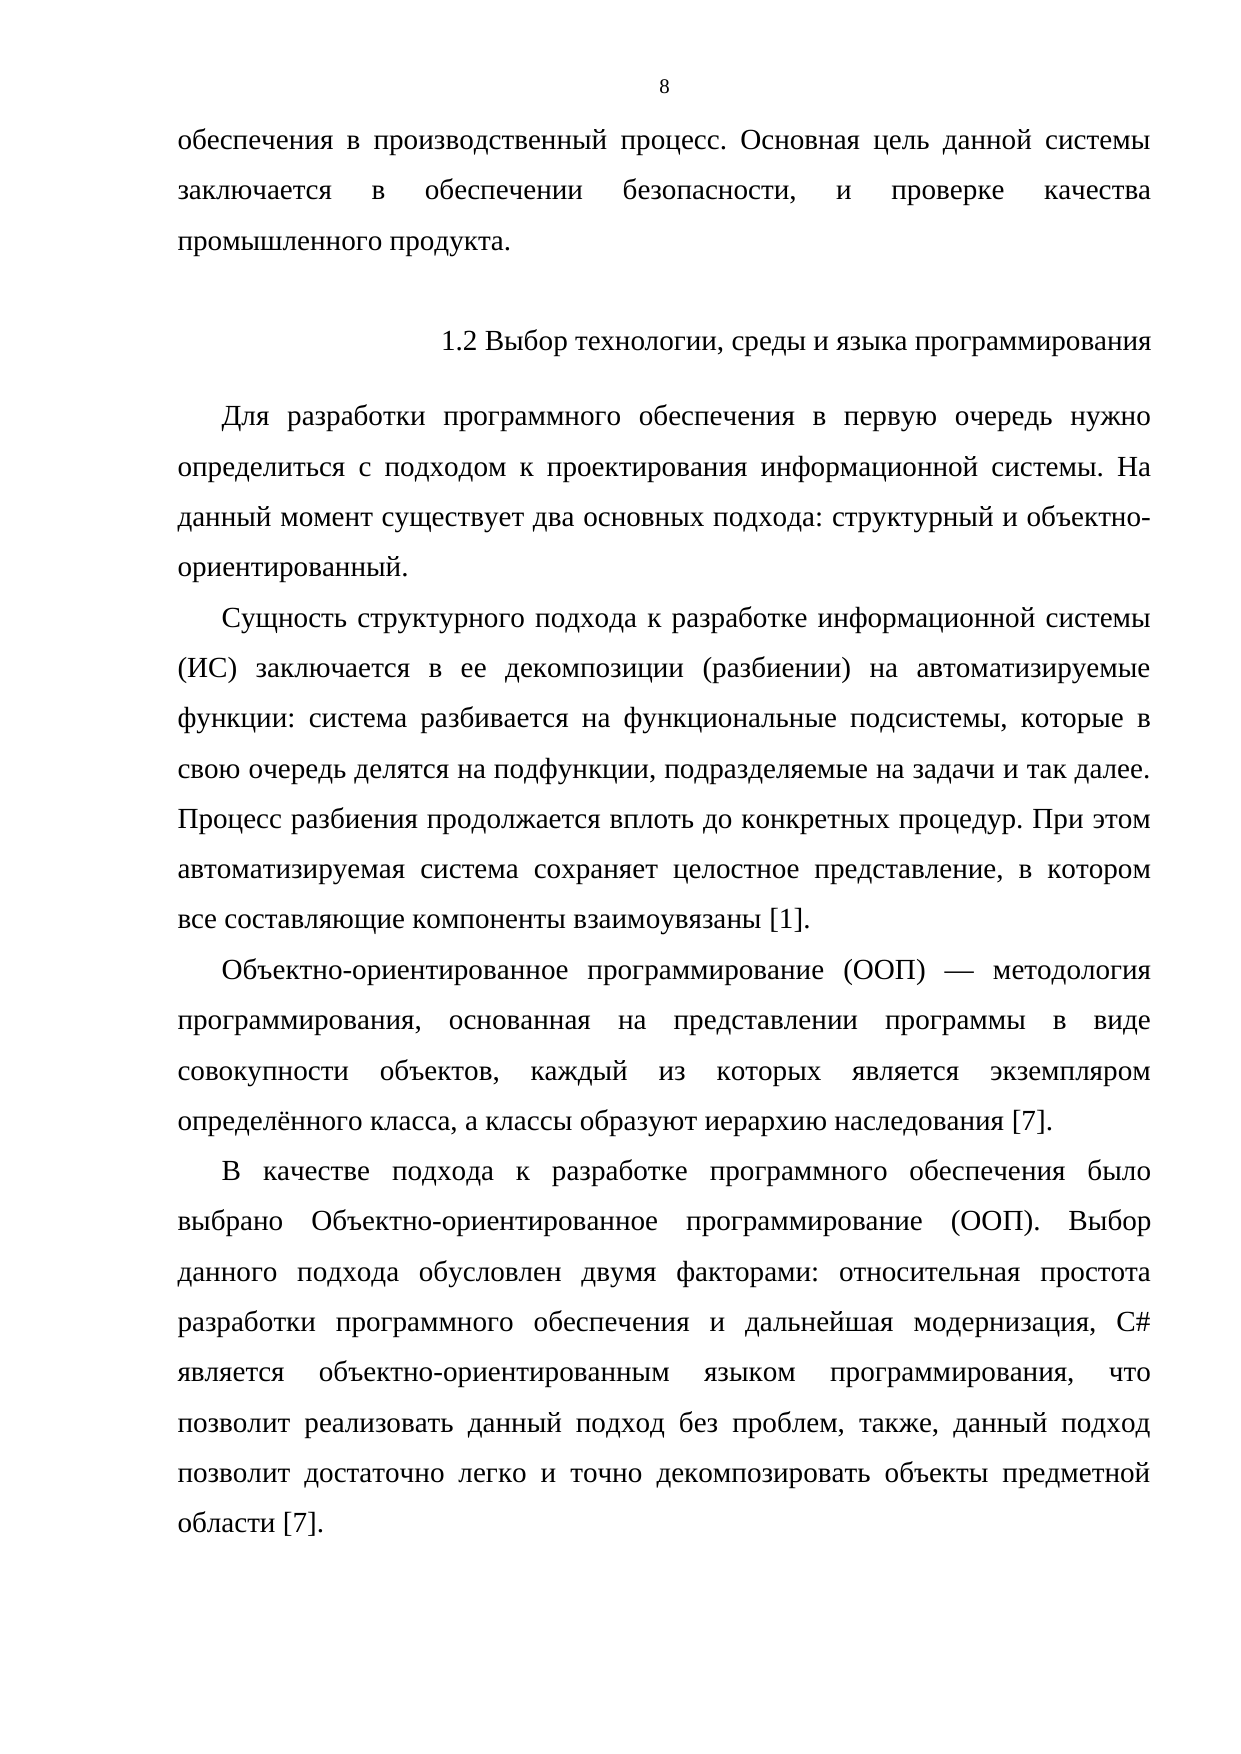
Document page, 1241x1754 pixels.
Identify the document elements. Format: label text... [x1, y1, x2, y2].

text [177, 122, 1152, 256]
text Объектно-ориентированное программирование (ООП) — методология программирования, основанная на представлении программы в виде совокупности объектов, каждый из которых является экземпляром определённого класса, а классы образуют иерархию наследования [7]. [177, 952, 1152, 1136]
text В качестве подхода к разработке программного обеспечения было выбрано Объектно-ориентированное программирование (ООП). Выбор данного подхода обусловлен двумя факторами: относительная простота разработки программного обеспечения и дальнейшая модернизация, C# является объектно-ориентированным языком программирования, что позволит реализовать данный подход без проблем, также, данный подход позволит достаточно легко и точно декомпозировать объекты предметной области [7]. [177, 1153, 1152, 1539]
text Для разработки программного обеспечения в первую очередь нужно определиться с подходом к проектирования информационной системы. На данный момент существует два основных подхода: структурный и объектно-ориентированный. [177, 398, 1152, 583]
text 1.2 Выбор технологии, среды и языка программирования [177, 323, 1152, 357]
text Сущность структурного подхода к разработке информационной системы (ИС) заключается в ее декомпозиции (разбиении) на автоматизируемые функции: система разбивается на функциональные подсистемы, которые в свою очередь делятся на подфункции, подразделяемые на задачи и так далее. Процесс разбиения продолжается вплоть до конкретных процедур. При этом автоматизируемая система сохраняет целостное представление, в котором все составляющие компоненты взаимоувязаны [1]. [177, 600, 1152, 935]
